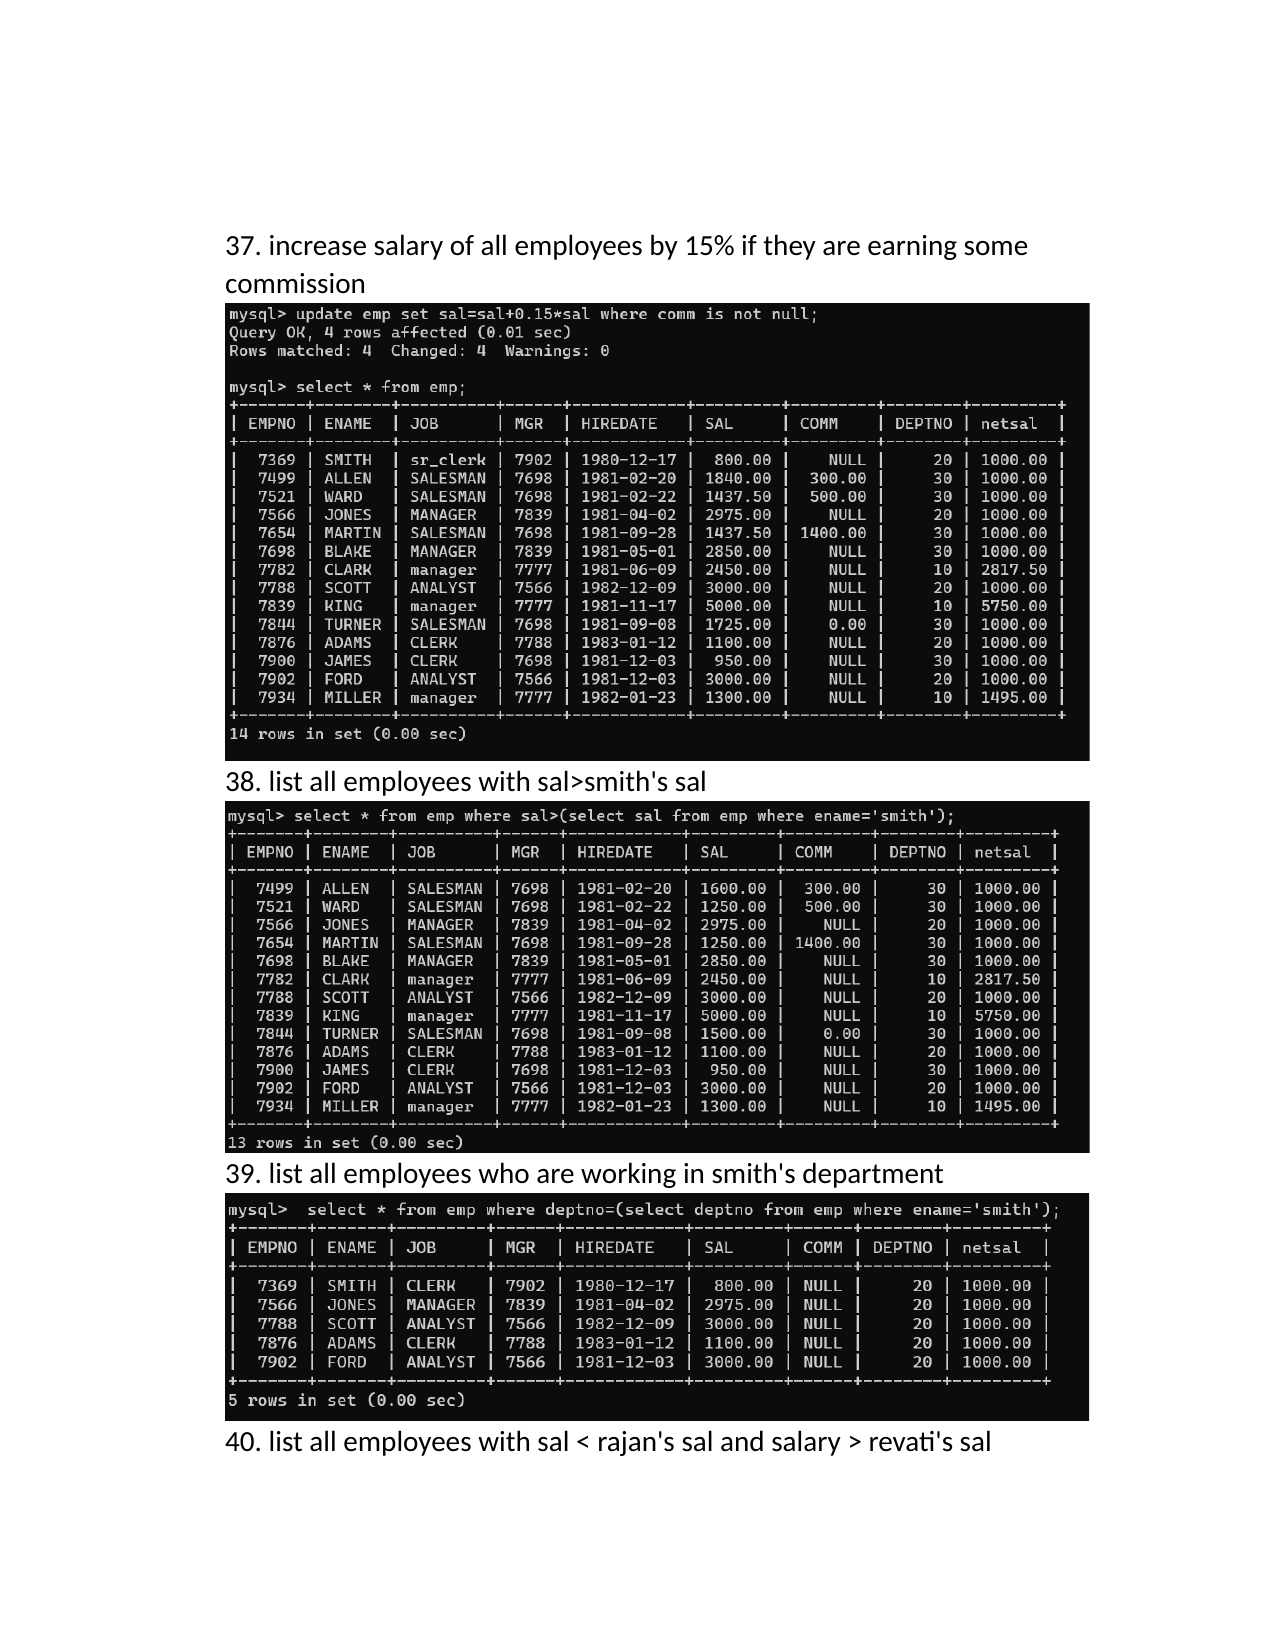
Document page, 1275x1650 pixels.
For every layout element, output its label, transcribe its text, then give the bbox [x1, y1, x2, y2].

picture [225, 303, 1090, 761]
picture [225, 1193, 1090, 1421]
picture [225, 801, 1090, 1153]
list 37. increase salary of all employees by 15% if they are earning some commission [225, 227, 1125, 301]
list 39. list all employees who are working in smith's department [225, 1155, 1125, 1191]
list 40. list all employees with sal < rajan's sal and salary > revati's sal [225, 1423, 1125, 1458]
list 38. list all employees with sal>smith's sal [225, 763, 1125, 799]
